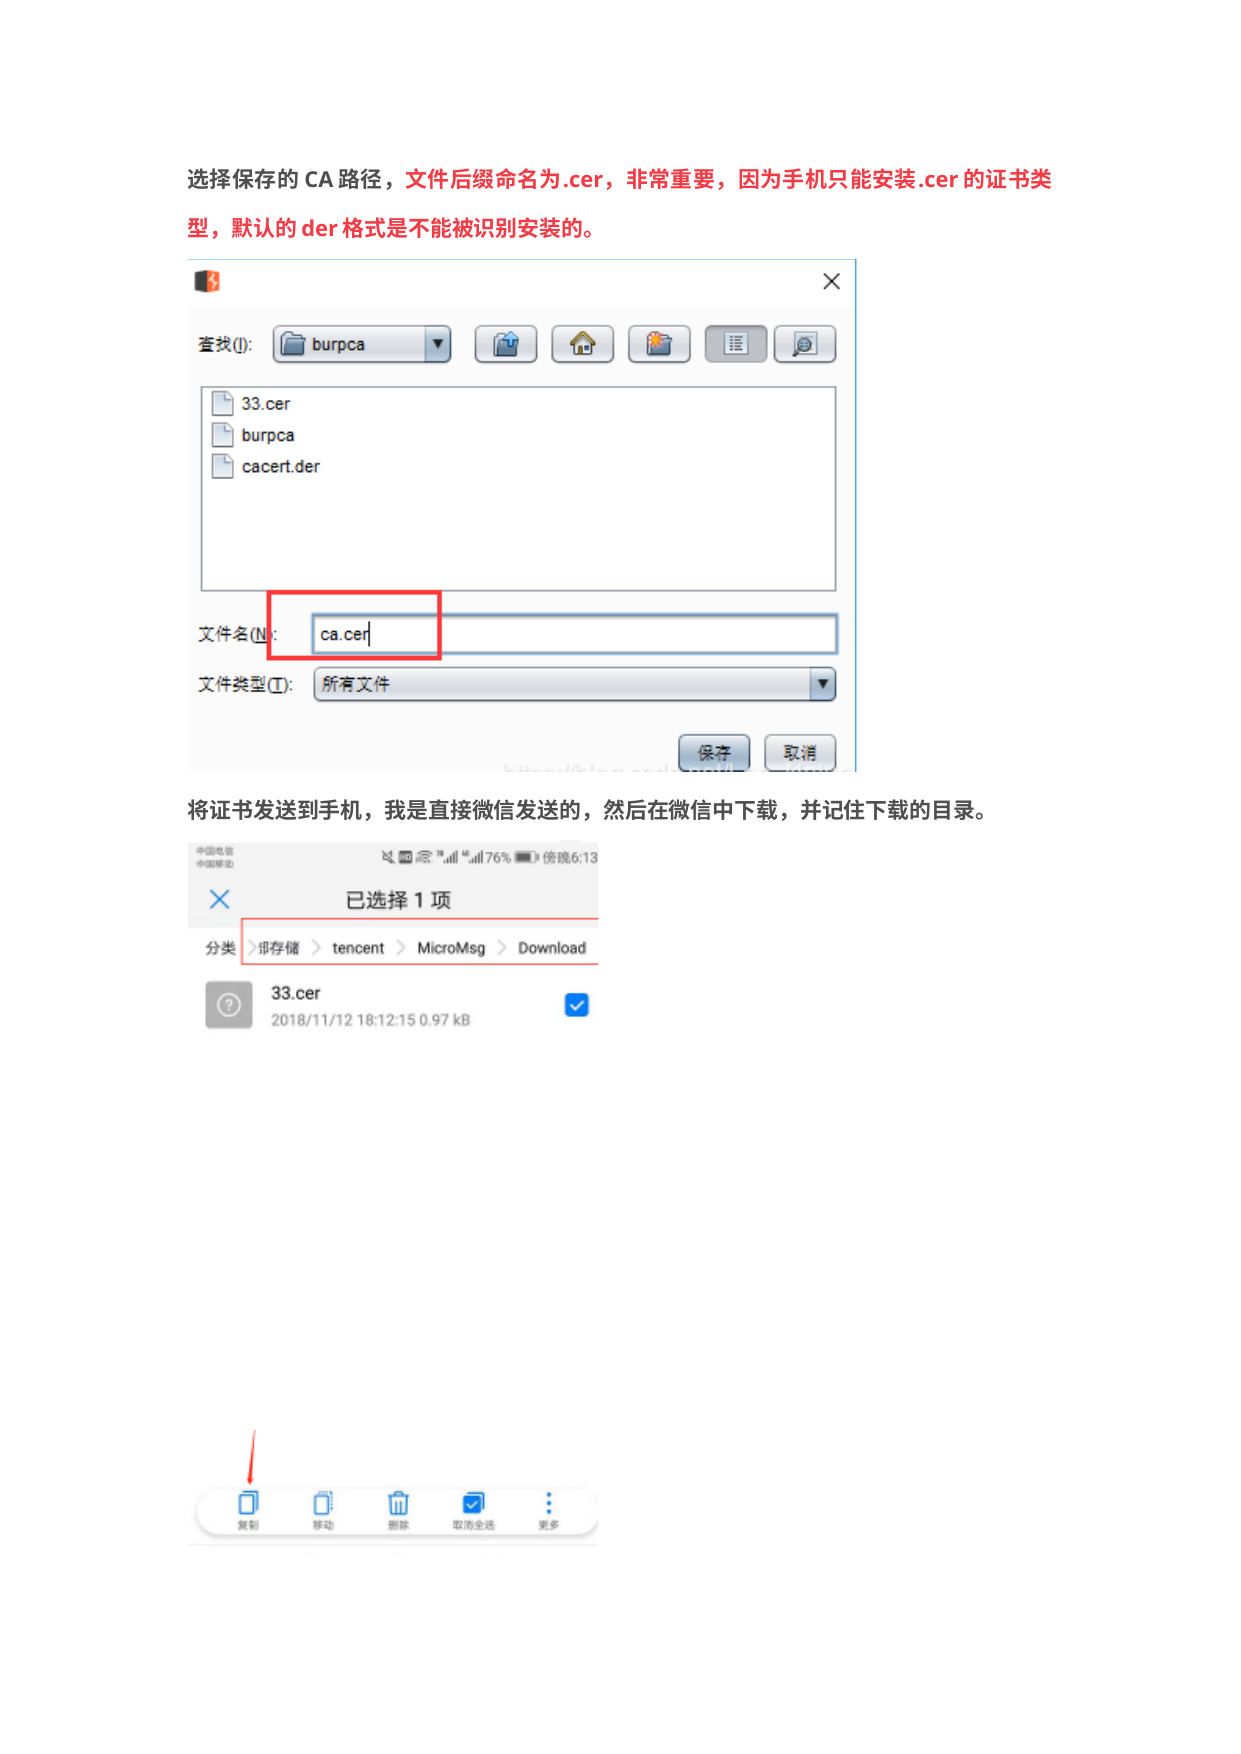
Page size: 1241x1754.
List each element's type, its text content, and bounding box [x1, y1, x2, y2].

picture [187, 259, 857, 772]
picture [187, 840, 599, 1557]
text 选择保存的CA路径，文件后缀命名为.cer，非常重要，因为手机只能安装.cer的证书类型，默认的der格式是不能被识别安装的。 [187, 162, 1053, 243]
text 将证书发送到手机，我是直接微信发送的，然后在微信中下载，并记住下载的目录。 [187, 792, 1053, 825]
